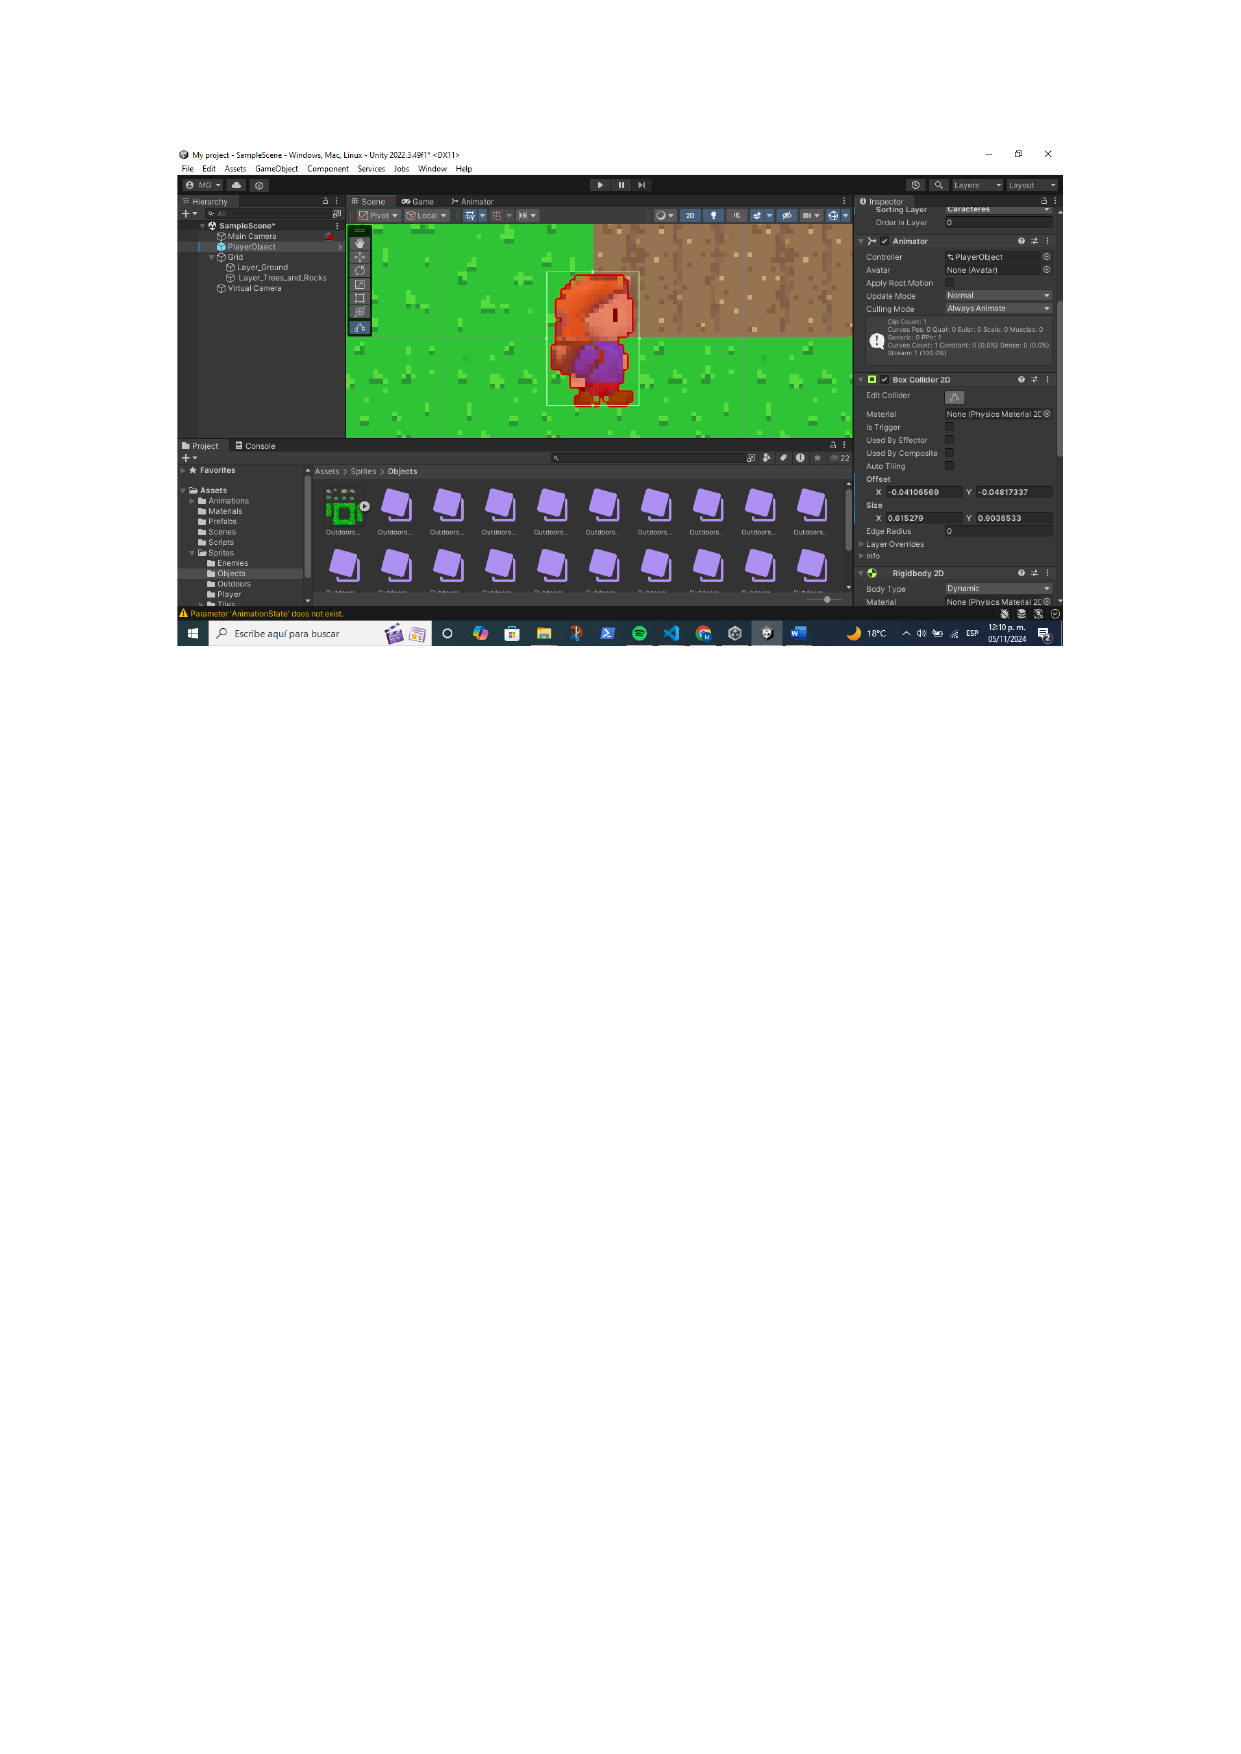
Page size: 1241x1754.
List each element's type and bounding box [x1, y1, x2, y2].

picture [177, 147, 1063, 646]
